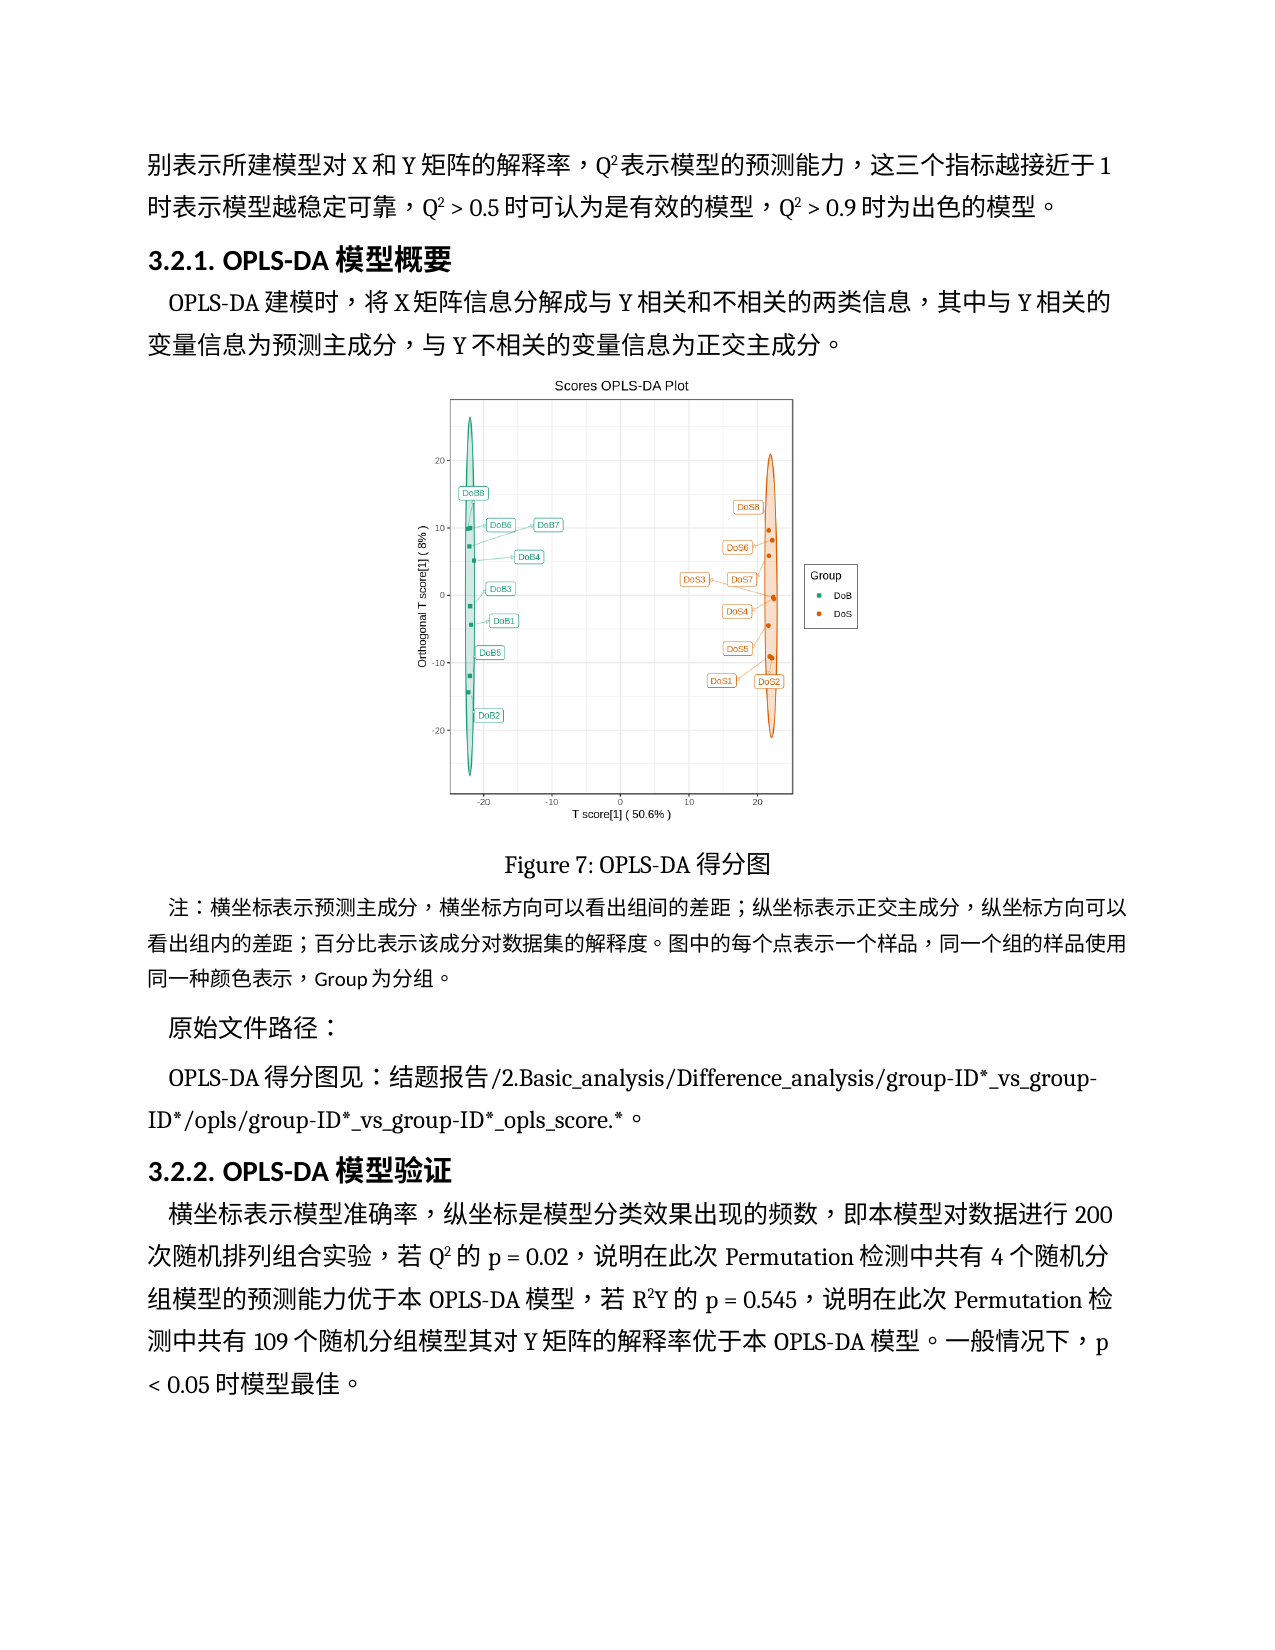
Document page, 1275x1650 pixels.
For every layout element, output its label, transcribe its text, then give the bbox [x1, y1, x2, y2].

picture [412, 376, 863, 826]
text 原始文件路径： [148, 1010, 1127, 1044]
text OPLS-DA得分图见：结题报告/2.Basic_analysis/Difference_analysis/group-ID*_vs_group-ID*/opls/group-ID*_vs_group-ID*_opls_score.*。 [148, 1059, 1127, 1136]
text 注：横坐标表示预测主成分，横坐标方向可以看出组间的差距；纵坐标表示正交主成分，纵坐标方向可以看出组内的差距；百分比表示该成分对数据集的解释度。图中的每个点表示一个样品，同一个组的样品使用同一种颜色表示，Group为分组。 [148, 893, 1127, 993]
text OPLS-DA建模时，将X矩阵信息分解成与Y相关和不相关的两类信息，其中与Y相关的变量信息为预测主成分，与Y不相关的变量信息为正交主成分。 [148, 285, 1127, 361]
subtitle OPLS-DA 模型验证 [148, 1150, 1127, 1190]
text Figure : OPLS-DA 得分图 [148, 847, 1127, 881]
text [148, 148, 1127, 224]
text 横坐标表示模型准确率，纵坐标是模型分类效果出现的频数，即本模型对数据进行 200 次随机排列组合实验，若 Q2 的 p = 0.02，说明在此次 Permutation 检测中共有 4 个随机分组模型的预测能力优于本 OPLS-DA 模型，若 R2Y 的 p = 0.545，说明在此次 Permutation 检测中共有 109 个随机分组模型其对Y矩阵的解释率优于本 OPLS-DA 模型。一般情况下，p < 0.05 时模型最佳。 [148, 1196, 1127, 1400]
subtitle OPLS-DA 模型概要 [148, 239, 1127, 278]
